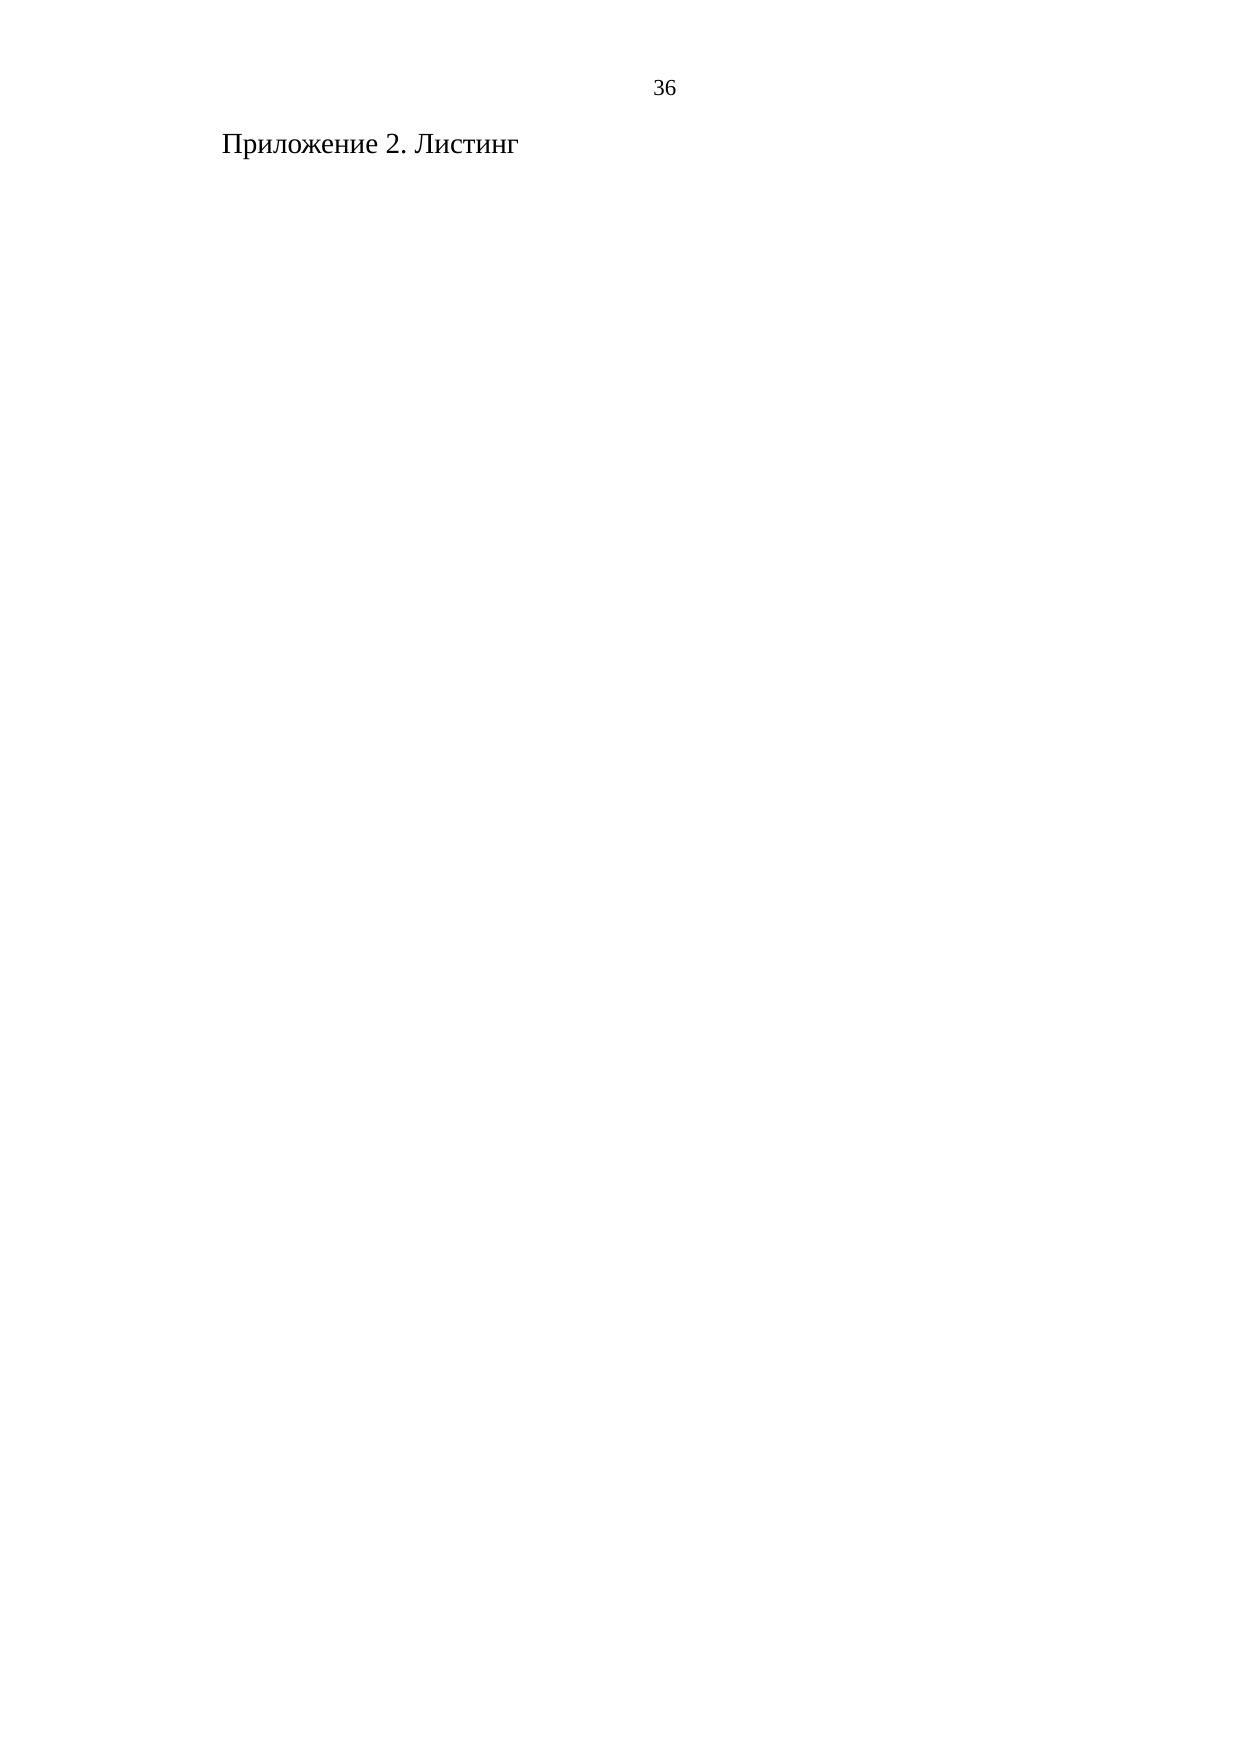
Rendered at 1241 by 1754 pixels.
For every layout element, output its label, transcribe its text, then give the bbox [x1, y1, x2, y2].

subtitle Приложение 2. Листинг [177, 126, 1146, 160]
